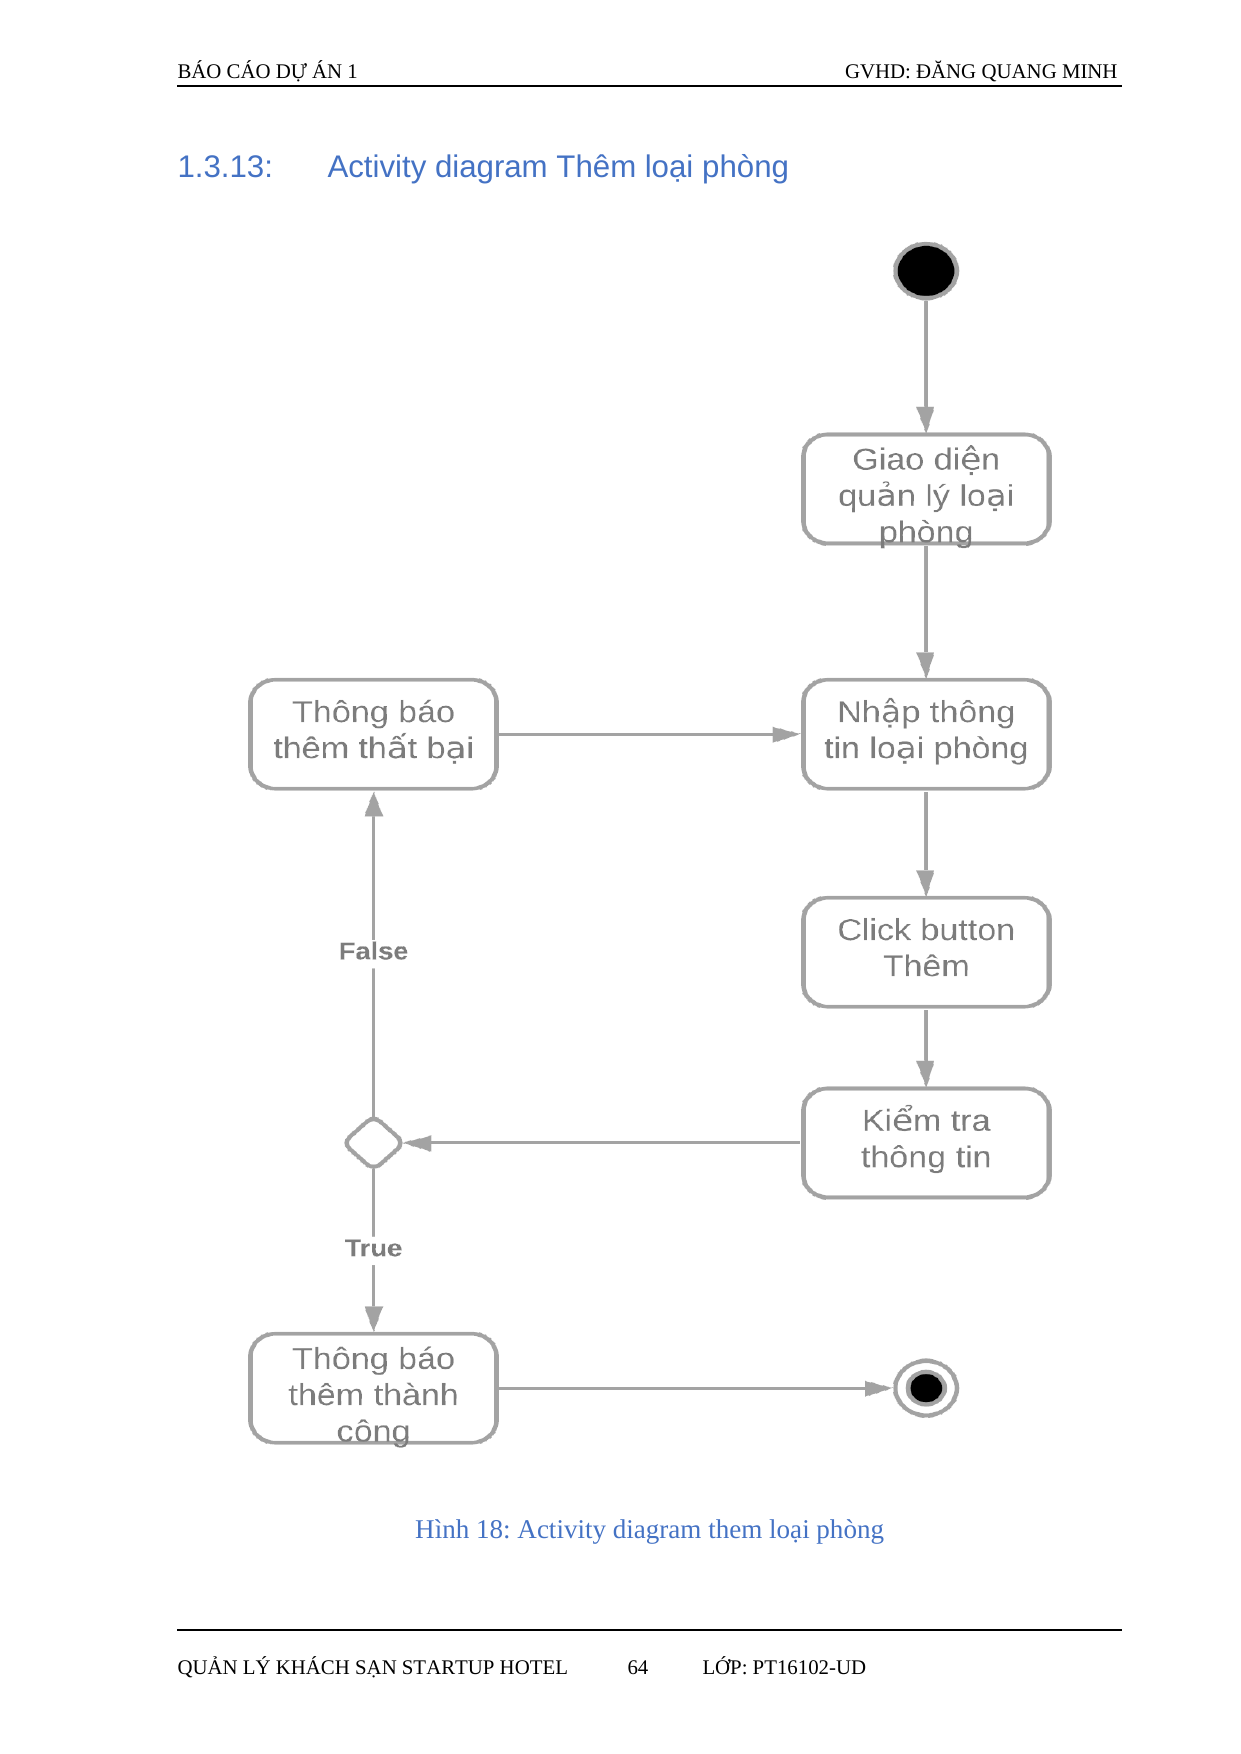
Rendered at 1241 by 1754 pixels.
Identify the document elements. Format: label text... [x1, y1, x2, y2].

text Hình 18: Activity diagram them loại phòng [177, 1513, 1122, 1544]
subtitle Activity diagram Thêm loại phòng [177, 148, 1122, 184]
picture [189, 190, 1110, 1497]
